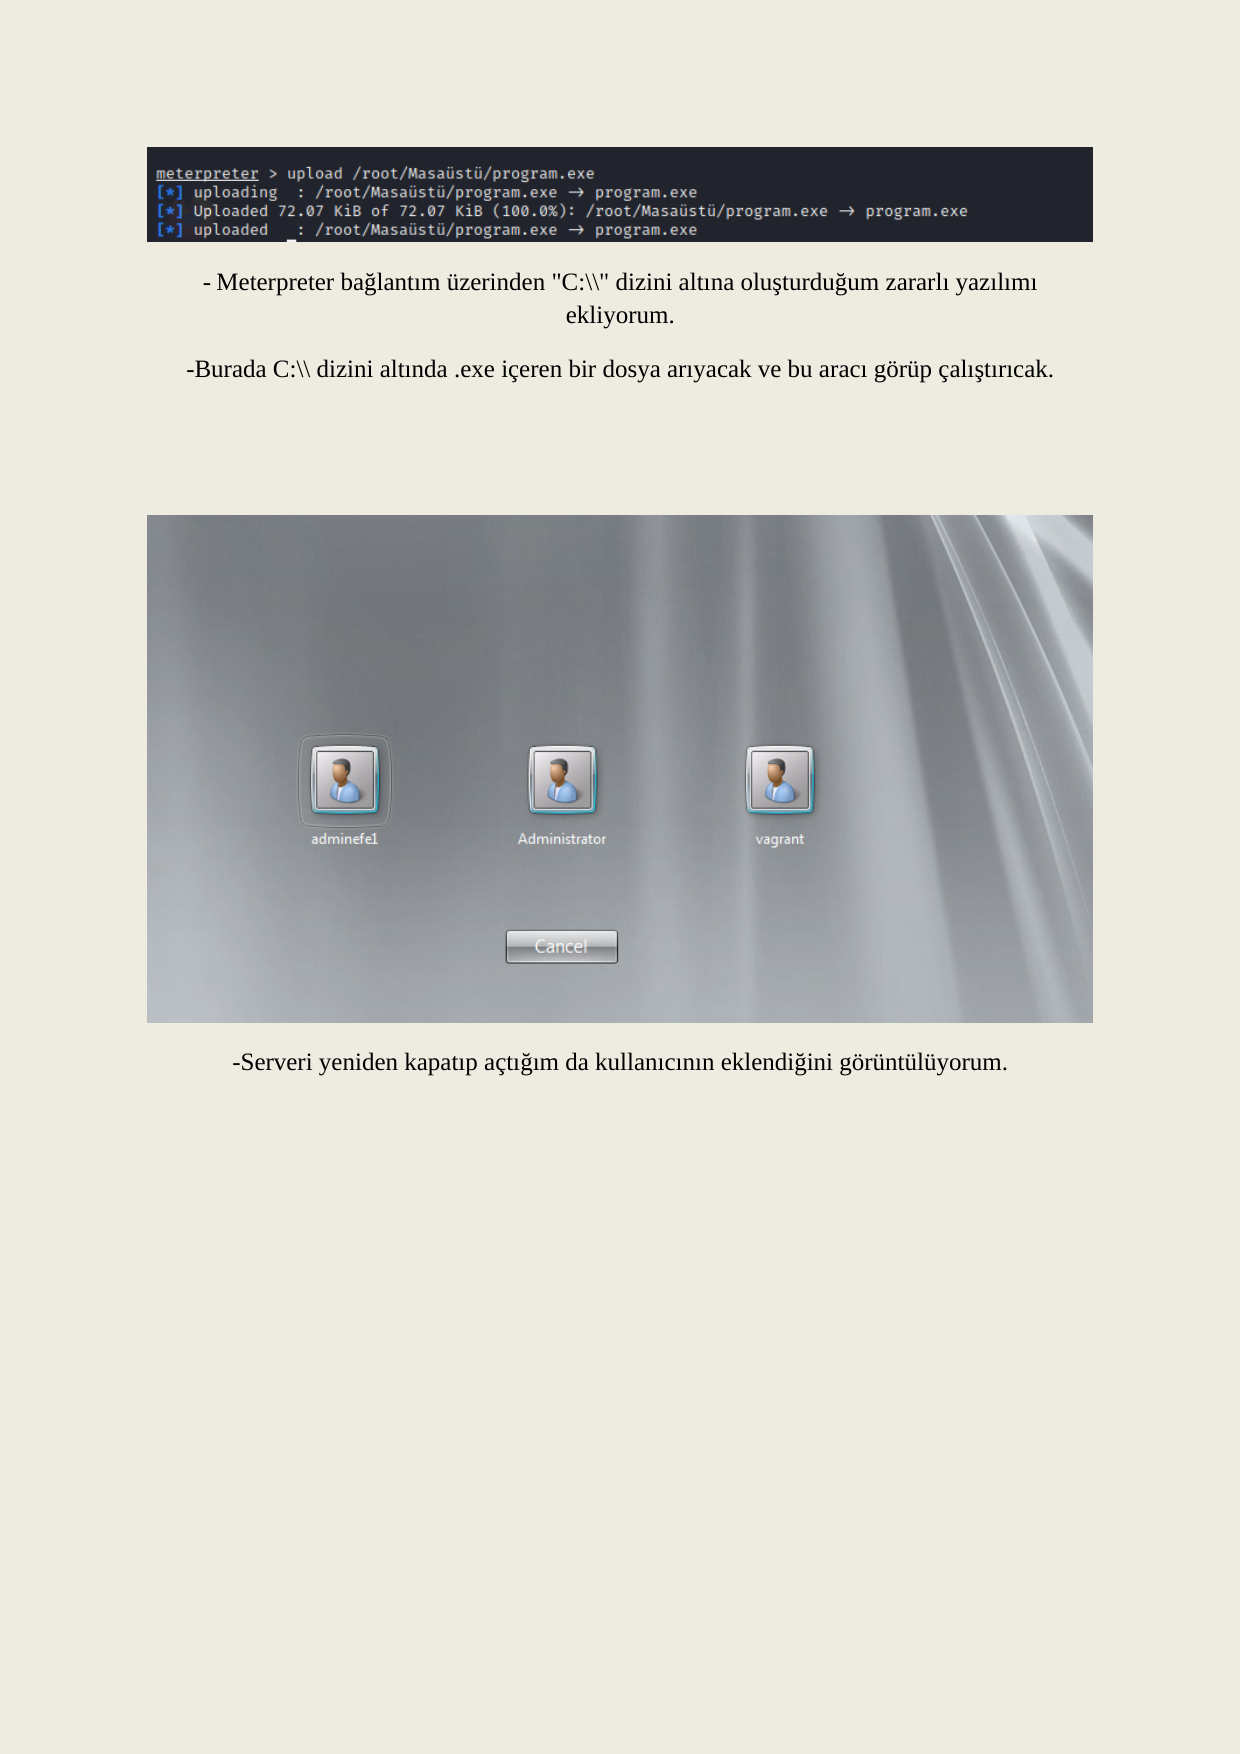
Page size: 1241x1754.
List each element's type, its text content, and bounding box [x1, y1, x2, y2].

text - Meterpreter bağlantım üzerinden "C:\\" dizini altına oluşturduğum zararlı yazılımı ekliyorum. [148, 267, 1093, 329]
picture [147, 147, 1093, 242]
text -Serveri yeniden kapatıp açtığım da kullanıcının eklendiğini görüntülüyorum. [148, 1047, 1093, 1076]
picture [147, 515, 1093, 1023]
text -Burada C:\\ dizini altında .exe içeren bir dosya arıyacak ve bu aracı görüp çalıştırıcak. [148, 354, 1093, 383]
